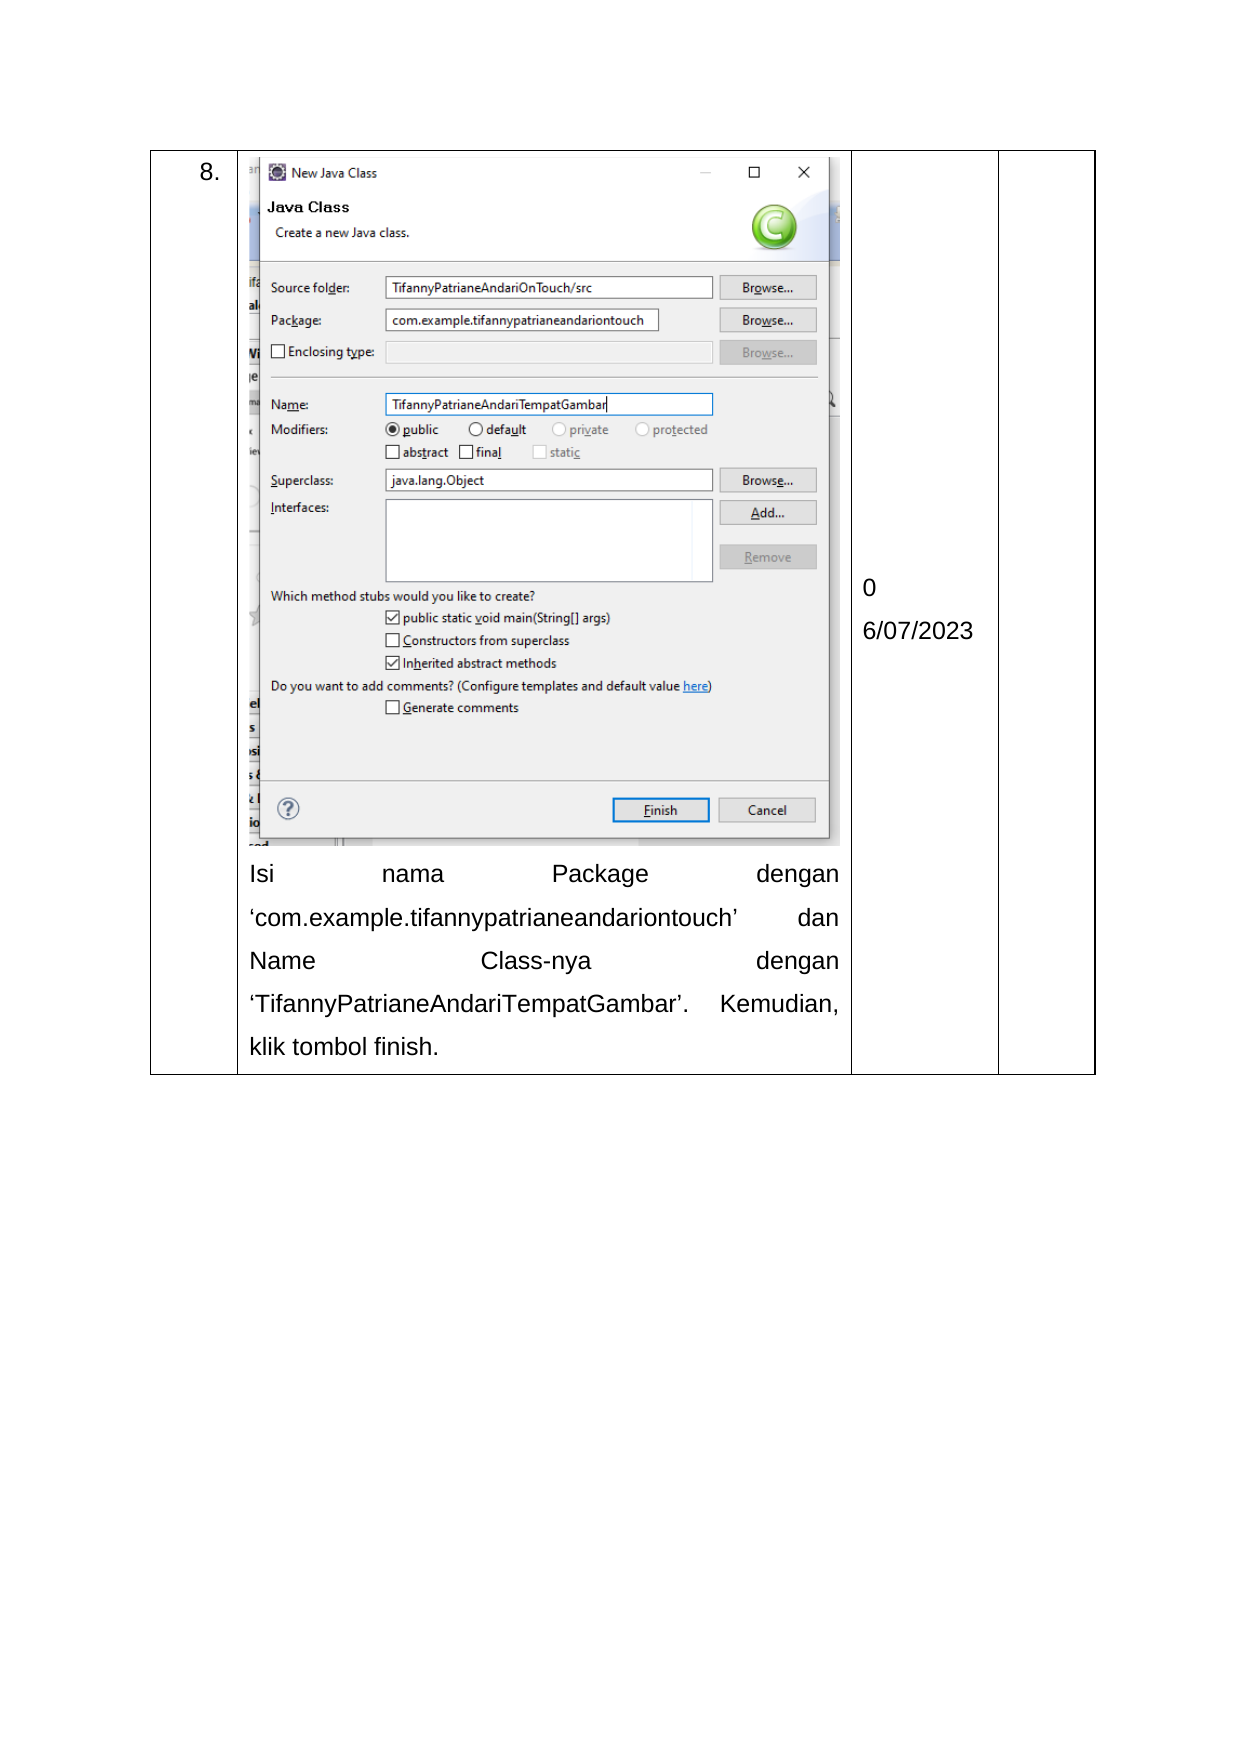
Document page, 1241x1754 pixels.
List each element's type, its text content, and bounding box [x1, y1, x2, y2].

table_cell [151, 151, 237, 1074]
table_cell 06/07/2023 [852, 151, 998, 1074]
table_cell Isi nama Package dengan ‘com.example.tifannypatrianeandariontouch’ dan Name Class-nya dengan ‘TifannyPatrianeAndariTempatGambar’. Kemudian, klik tombol finish. [238, 151, 851, 1074]
table_cell [999, 151, 1094, 1074]
picture [249, 157, 840, 846]
